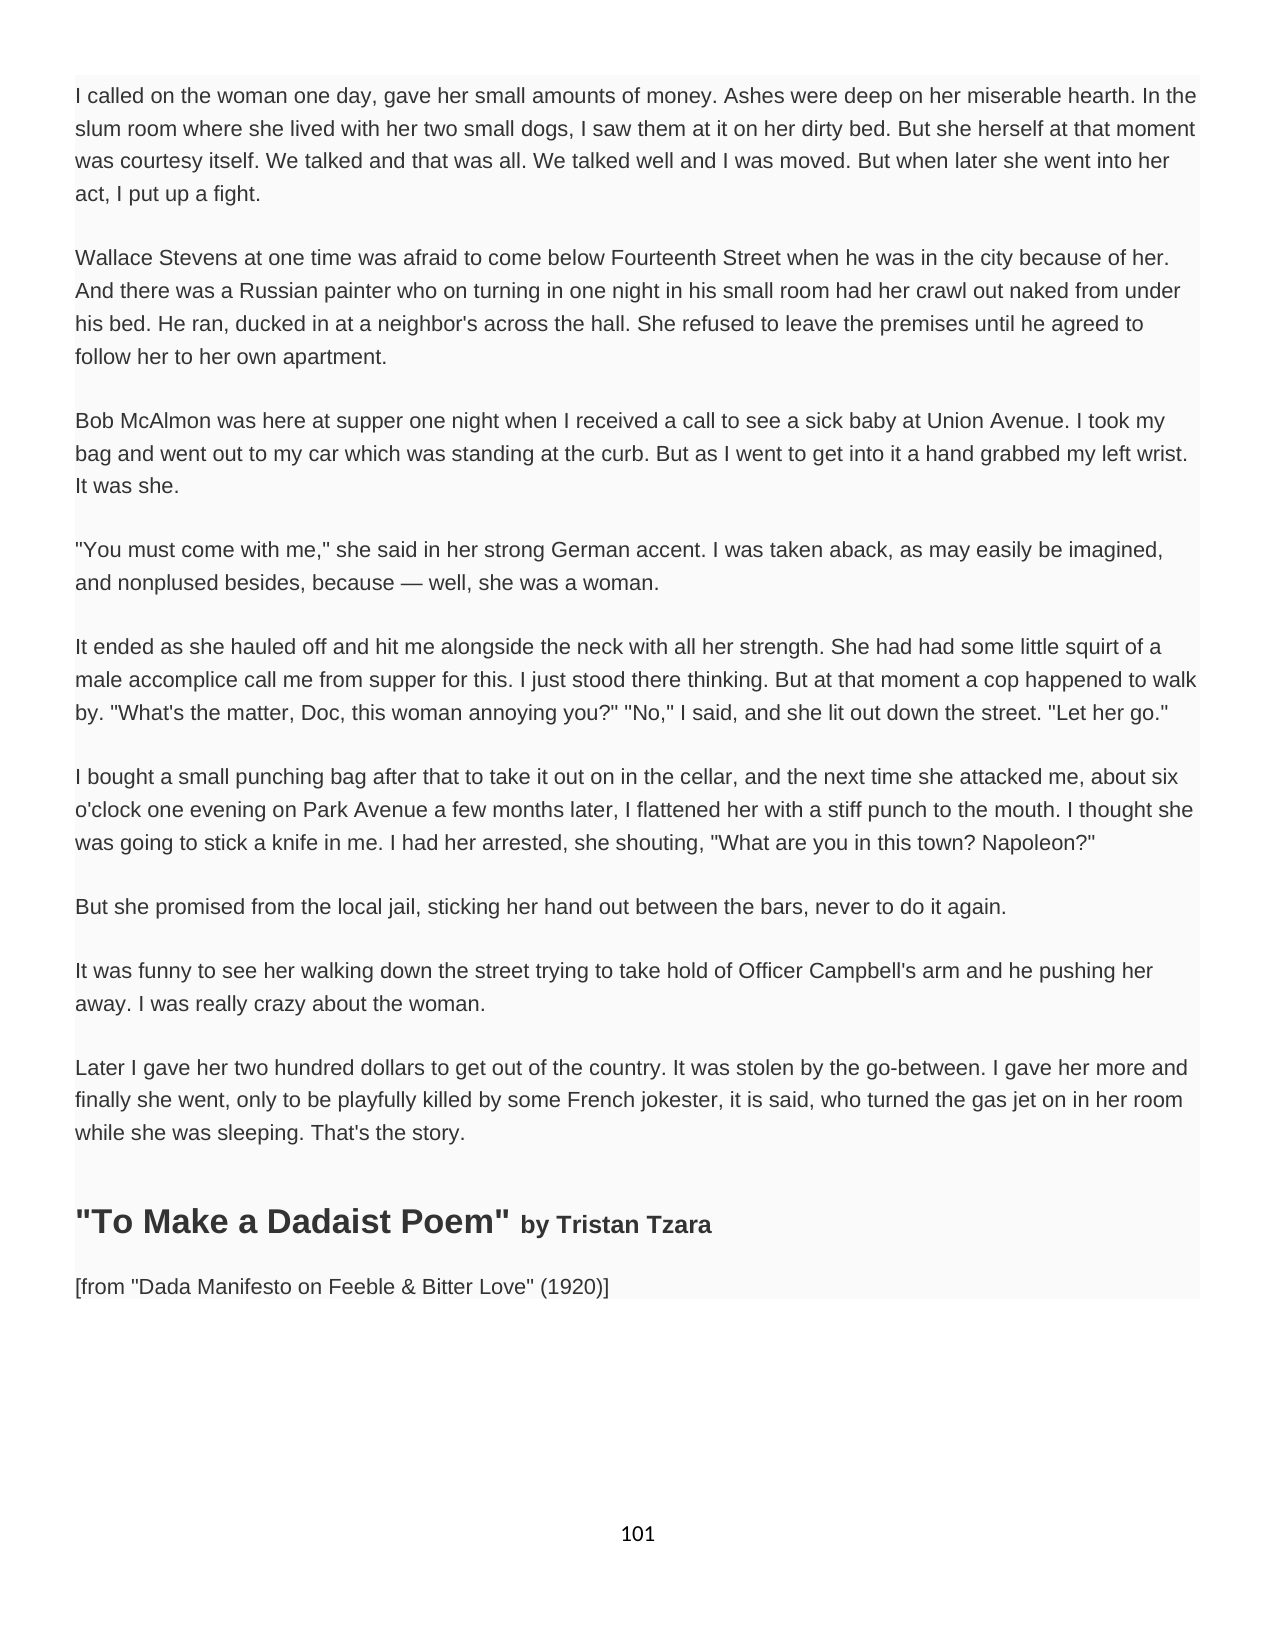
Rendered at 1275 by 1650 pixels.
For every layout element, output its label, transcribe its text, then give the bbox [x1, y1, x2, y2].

text I bought a small punching bag after that to take it out on in the cellar, and the next time she attacked me, about six o'clock one evening on Park Avenue a few months later, I flattened her with a stiff punch to the mouth. I thought she was going to stick a knife in me. I had her arrested, she shouting, "What are you in this town? Napoleon?" [75, 756, 1200, 855]
text I called on the woman one day, gave her small amounts of money. Ashes were deep on her miserable hearth. In the slum room where she lived with her two small dogs, I saw them at it on her dirty bed. But she herself at that moment was courtesy itself. We talked and that was all. We talked well and I was moved. But when later she went into her act, I put up a fight. [75, 75, 1200, 206]
text Wallace Stevens at one time was afraid to come below Fourteenth Street when he was in the city because of her. And there was a Russian painter who on turning in one night in his small room had her crawl out naked from under his bed. He ran, ducked in at a neighbor's across the hall. She refused to leave the premises until he agreed to follow her to her own apartment. [75, 237, 1200, 369]
text "You must come with me," she said in her strong German accent. I was taken aback, as may easily be imagined, and nonplused besides, because — well, she was a woman. [75, 530, 1200, 595]
text It ended as she hauled off and hit me alongside the neck with all her strength. She had had some little squirt of a male accomplice call me from supper for this. I just stood there thinking. But at that moment a cop happened to walk by. "What's the matter, Doc, this woman annoying you?" "No," I said, and she lit out down the street. "Let her go." [75, 627, 1200, 725]
text [from "Dada Manifesto on Feeble & Bitter Love" (1920)] [75, 1266, 1200, 1299]
text But she promised from the local jail, sticking her hand out between the bars, never to do it again. [75, 886, 1200, 919]
subtitle "To Make a Dadaist Poem" by Tristan Tzara [75, 1202, 1200, 1241]
text Bob McAlmon was here at supper one night when I received a call to see a sick baby at Union Avenue. I took my bag and went out to my car which was standing at the curb. But as I went to get into it a hand grabbed my left wrist. It was she. [75, 400, 1200, 498]
text It was funny to see her walking down the street trying to take hold of Officer Campbell's arm and he pushing her away. I was really crazy about the woman. [75, 950, 1200, 1016]
text Later I gave her two hundred dollars to get out of the country. It was stolen by the go-between. I gave her more and finally she went, only to be playfully killed by some French jokester, it is said, who turned the gas jet on in her room while she was sleeping. That's the story. [75, 1047, 1200, 1145]
